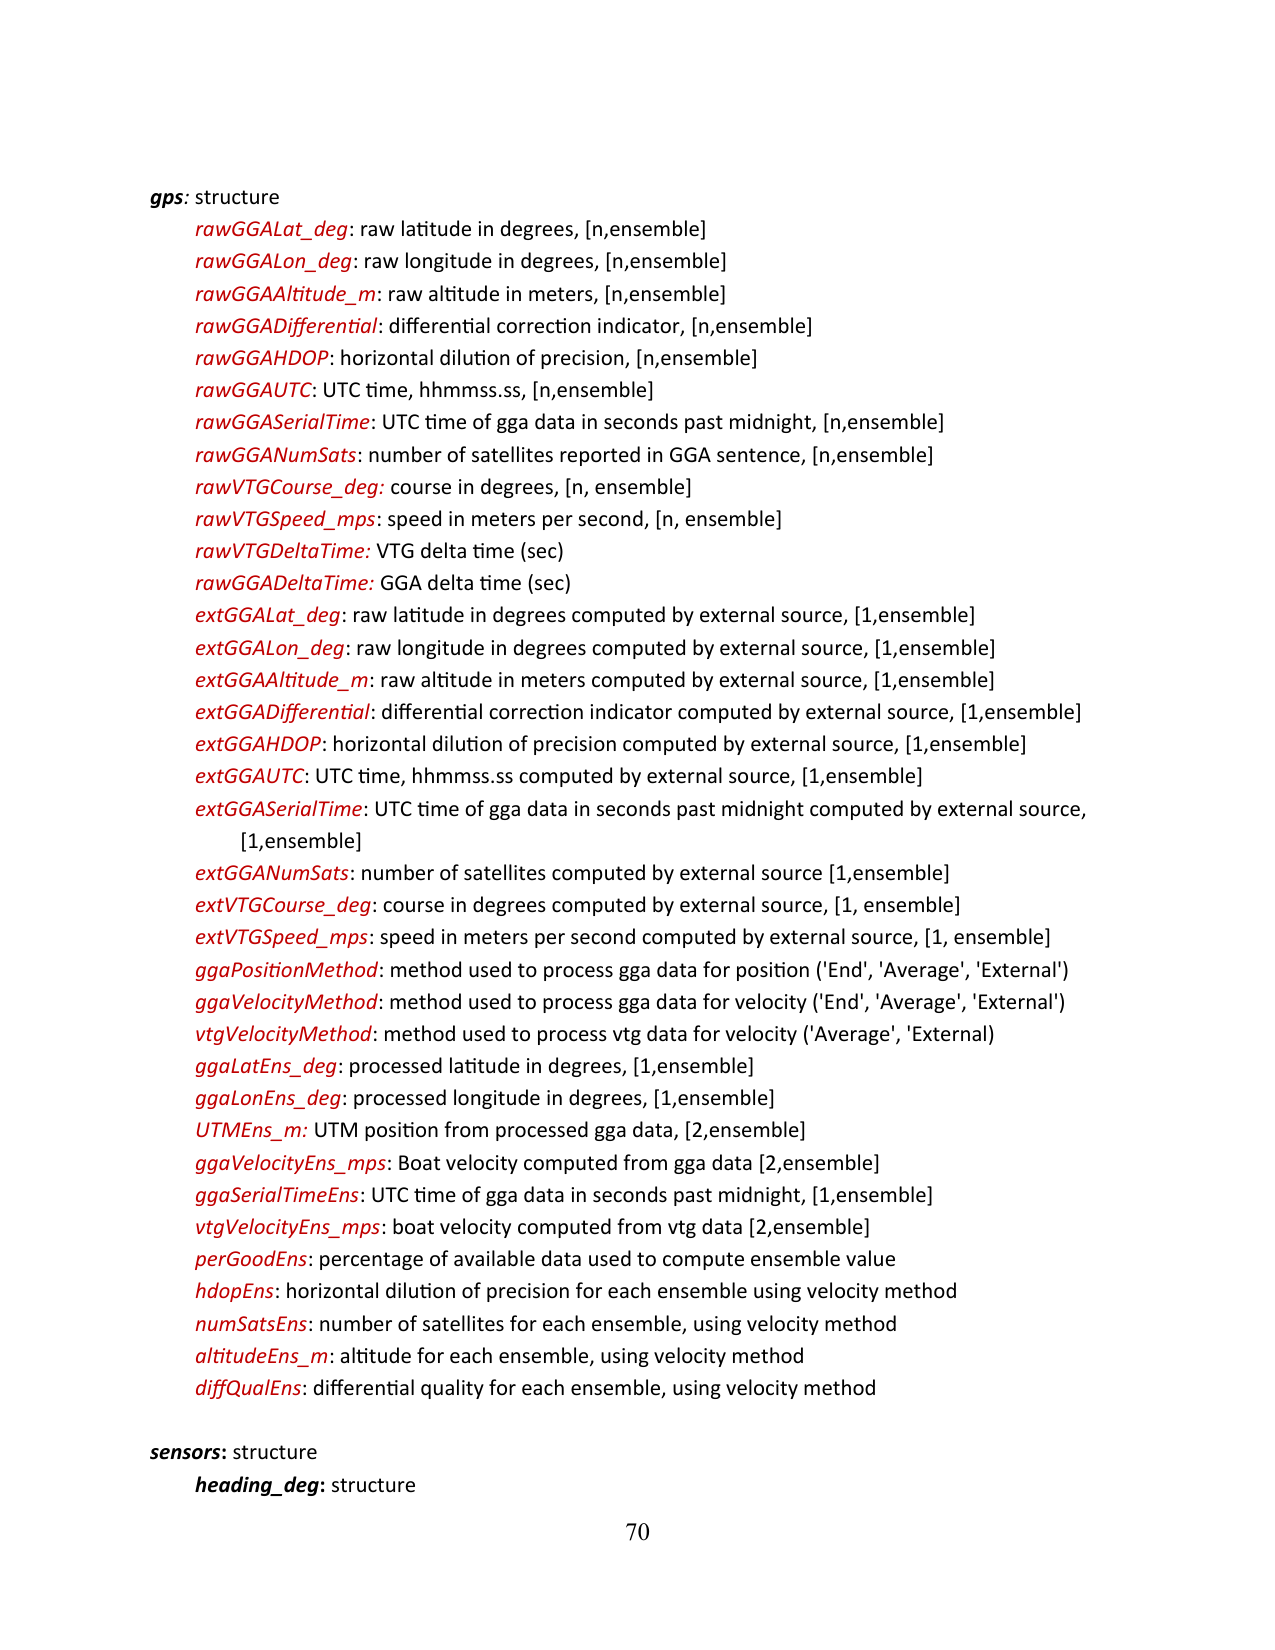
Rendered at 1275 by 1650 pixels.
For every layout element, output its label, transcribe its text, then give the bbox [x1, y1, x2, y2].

text extVTGSpeed_mps: speed in meters per second computed by external source, [1, ensemble] [195, 922, 1125, 951]
text ggaVelocityMethod: method used to process gga data for velocity ('End', 'Average', 'External') [195, 987, 1125, 1015]
text extGGALon_deg: raw longitude in degrees computed by external source, [1,ensemble] [195, 633, 1125, 661]
text extVTGCourse_deg: course in degrees computed by external source, [1, ensemble] [195, 890, 1125, 918]
text rawVTGCourse_deg: course in degrees, [n, ensemble] [195, 472, 1125, 500]
text extGGALat_deg: raw latitude in degrees computed by external source, [1,ensemble] [195, 601, 1125, 629]
text vtgVelocityMethod: method used to process vtg data for velocity ('Average', 'External) [195, 1019, 1125, 1047]
text rawGGALon_deg: raw longitude in degrees, [n,ensemble] [195, 247, 1125, 274]
text extGGANumSats: number of satellites computed by external source [1,ensemble] [195, 858, 1125, 886]
text extGGADifferential: differential correction indicator computed by external source, [1,ensemble] [195, 697, 1125, 725]
text rawGGANumSats: number of satellites reported in GGA sentence, [n,ensemble] [195, 440, 1125, 468]
text extGGAAltitude_m: raw altitude in meters computed by external source, [1,ensemble] [195, 665, 1125, 693]
text diffQualEns: differential quality for each ensemble, using velocity method [195, 1373, 1125, 1401]
text sensors: structure [150, 1437, 1125, 1466]
text perGoodEns: percentage of available data used to compute ensemble value [195, 1244, 1125, 1272]
text rawVTGDeltaTime: VTG delta time (sec) [195, 536, 1125, 564]
text ggaVelocityEns_mps: Boat velocity computed from gga data [2,ensemble] [195, 1148, 1125, 1176]
text vtgVelocityEns_mps: boat velocity computed from vtg data [2,ensemble] [195, 1212, 1125, 1240]
text ggaLatEns_deg: processed latitude in degrees, [1,ensemble] [195, 1051, 1125, 1079]
text rawGGAAltitude_m: raw altitude in meters, [n,ensemble] [195, 279, 1125, 307]
text altitudeEns_m: altitude for each ensemble, using velocity method [195, 1341, 1125, 1369]
text heading_deg: structure [195, 1470, 1125, 1498]
text gps: structure [150, 182, 1125, 210]
text ggaSerialTimeEns: UTC time of gga data in seconds past midnight, [1,ensemble] [195, 1180, 1125, 1208]
text rawVTGSpeed_mps: speed in meters per second, [n, ensemble] [195, 504, 1125, 532]
text extGGAHDOP: horizontal dilution of precision computed by external source, [1,ensemble] [195, 729, 1125, 757]
text hdopEns: horizontal dilution of precision for each ensemble using velocity method [195, 1277, 1125, 1304]
text rawGGALat_deg: raw latitude in degrees, [n,ensemble] [195, 214, 1125, 242]
text rawGGADeltaTime: GGA delta time (sec) [195, 568, 1125, 596]
text rawGGAUTC: UTC time, hhmmss.ss, [n,ensemble] [195, 375, 1125, 403]
text numSatsEns: number of satellites for each ensemble, using velocity method [195, 1309, 1125, 1337]
text extGGASerialTime: UTC time of gga data in seconds past midnight computed by external source, [1,ensemble] [195, 794, 1125, 854]
text ggaLonEns_deg: processed longitude in degrees, [1,ensemble] [195, 1083, 1125, 1111]
text rawGGASerialTime: UTC time of gga data in seconds past midnight, [n,ensemble] [195, 407, 1125, 436]
text rawGGADifferential: differential correction indicator, [n,ensemble] [195, 311, 1125, 339]
text UTMEns_m: UTM position from processed gga data, [2,ensemble] [195, 1116, 1125, 1144]
text ggaPositionMethod: method used to process gga data for position ('End', 'Average', 'External') [195, 955, 1125, 983]
text extGGAUTC: UTC time, hhmmss.ss computed by external source, [1,ensemble] [195, 762, 1125, 789]
text rawGGAHDOP: horizontal dilution of precision, [n,ensemble] [195, 343, 1125, 371]
